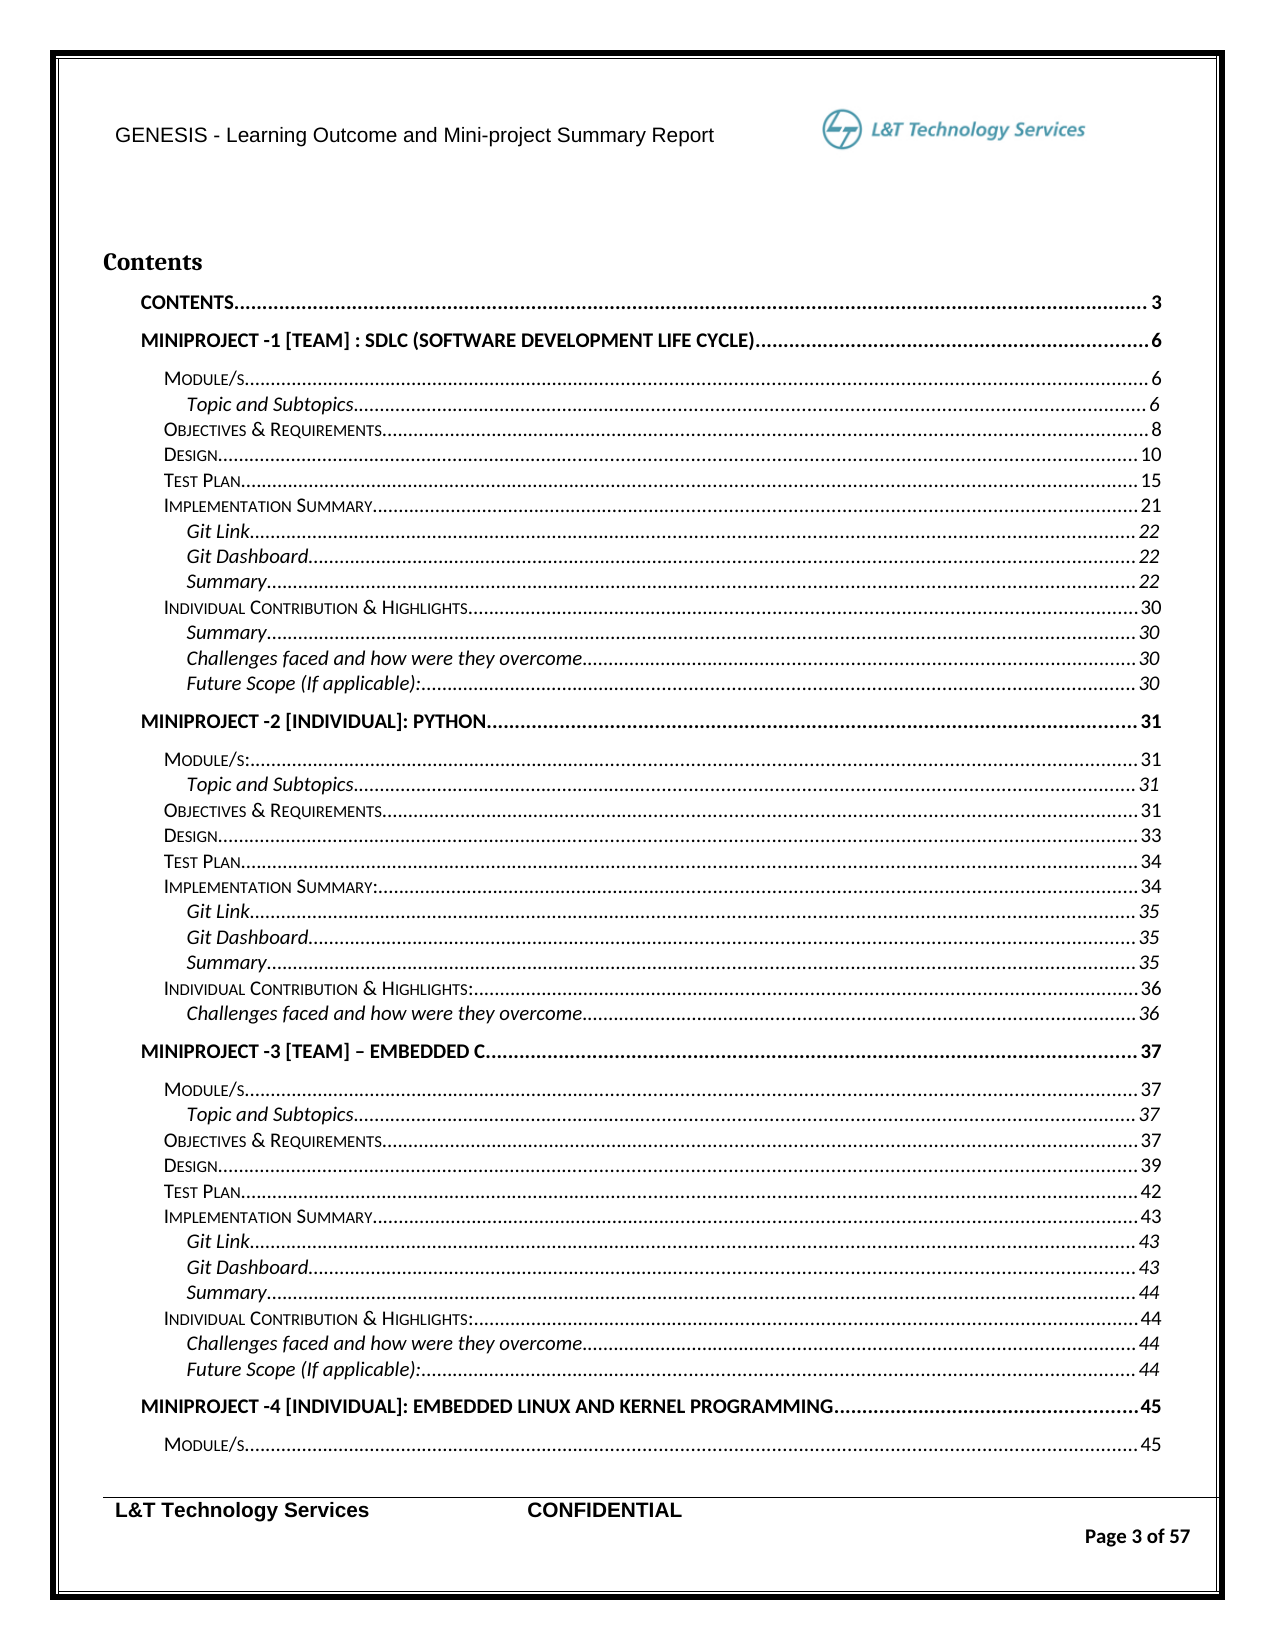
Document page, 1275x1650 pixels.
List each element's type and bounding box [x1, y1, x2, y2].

picture [820, 98, 1087, 162]
